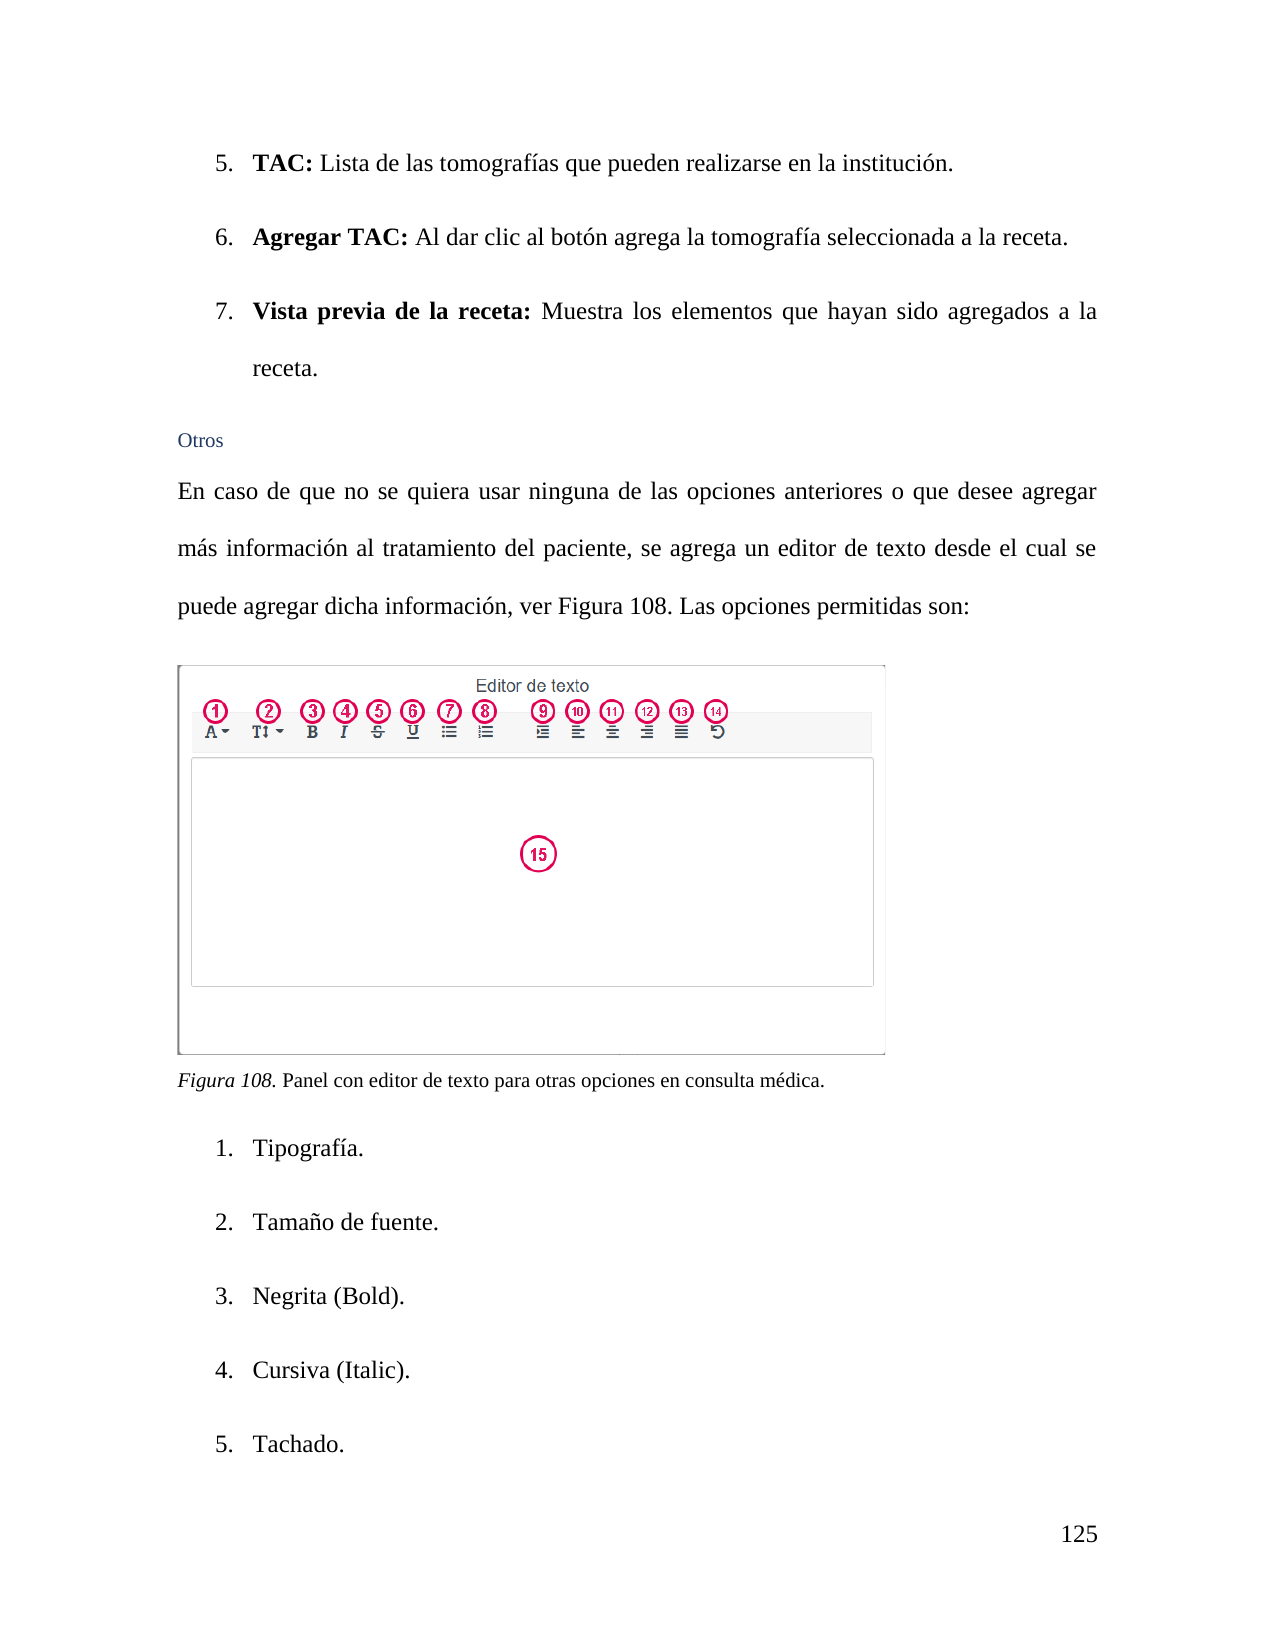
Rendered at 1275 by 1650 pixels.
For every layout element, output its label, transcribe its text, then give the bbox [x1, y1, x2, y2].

list Vista previa de la receta: Muestra los elementos que hayan sido agregados a la receta. [215, 296, 1098, 382]
list Agregar TAC: Al dar clic al botón agrega la tomografía seleccionada a la receta. [215, 222, 1098, 251]
text En caso de que no se quiera usar ninguna de las opciones anteriores o que desee agregar más información al tratamiento del paciente, se agrega un editor de texto desde el cual se puede agregar dicha información, ver Figura 108. Las opciones permitidas son: [177, 476, 1098, 619]
list Negrita (Bold). [215, 1281, 1098, 1310]
list TAC: Lista de las tomografías que pueden realizarse en la institución. [215, 148, 1098, 176]
text Figura 108. Panel con editor de texto para otras opciones en consulta médica. [177, 1068, 1098, 1092]
picture [177, 665, 886, 1055]
list Tachado. [215, 1429, 1098, 1458]
list Tamaño de fuente. [215, 1207, 1098, 1236]
text Otros [177, 428, 1098, 452]
list Cursiva (Italic). [215, 1355, 1098, 1384]
list Tipografía. [215, 1133, 1098, 1161]
